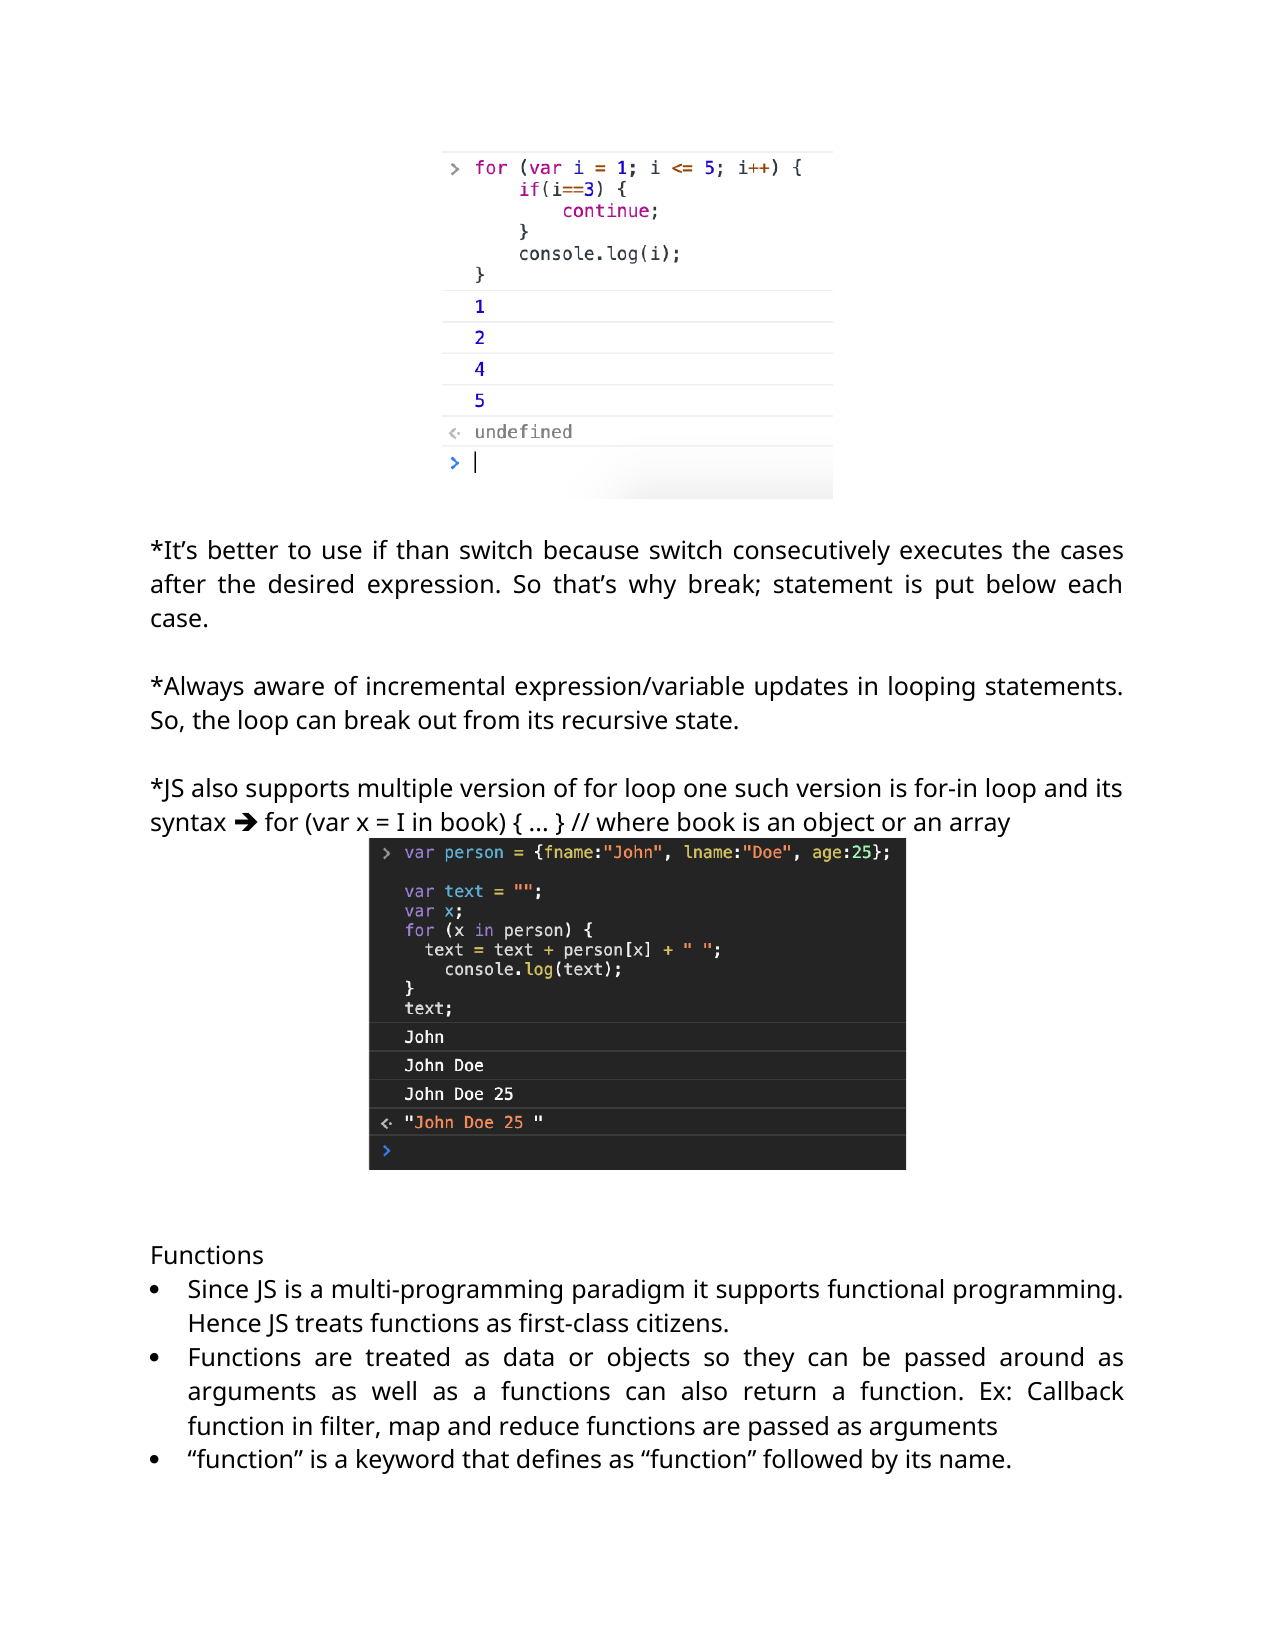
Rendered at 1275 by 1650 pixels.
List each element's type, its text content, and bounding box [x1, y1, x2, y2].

text *It’s better to use if than switch because switch consecutively executes the cases after the desired expression. So that’s why break; statement is put below each case. [150, 532, 1125, 634]
text Functions [150, 1238, 1125, 1272]
text *JS also supports multiple version of for loop one such version is for-in loop and its syntax for (var x = I in book) { ... } // where book is an object or an array [150, 771, 1125, 839]
list Since JS is a multi-programming paradigm it supports functional programming. Hence JS treats functions as first-class citizens. [150, 1272, 1125, 1340]
text *Always aware of incremental expression/variable updates in looping statements. So, the loop can break out from its recursive state. [150, 669, 1125, 737]
picture [368, 838, 907, 1170]
list “function” is a keyword that defines as “function” followed by its name. [150, 1442, 1125, 1476]
picture [442, 150, 833, 499]
list Functions are treated as data or objects so they can be passed around as arguments as well as a functions can also return a function. Ex: Callback function in filter, map and reduce functions are passed as arguments [150, 1340, 1125, 1442]
